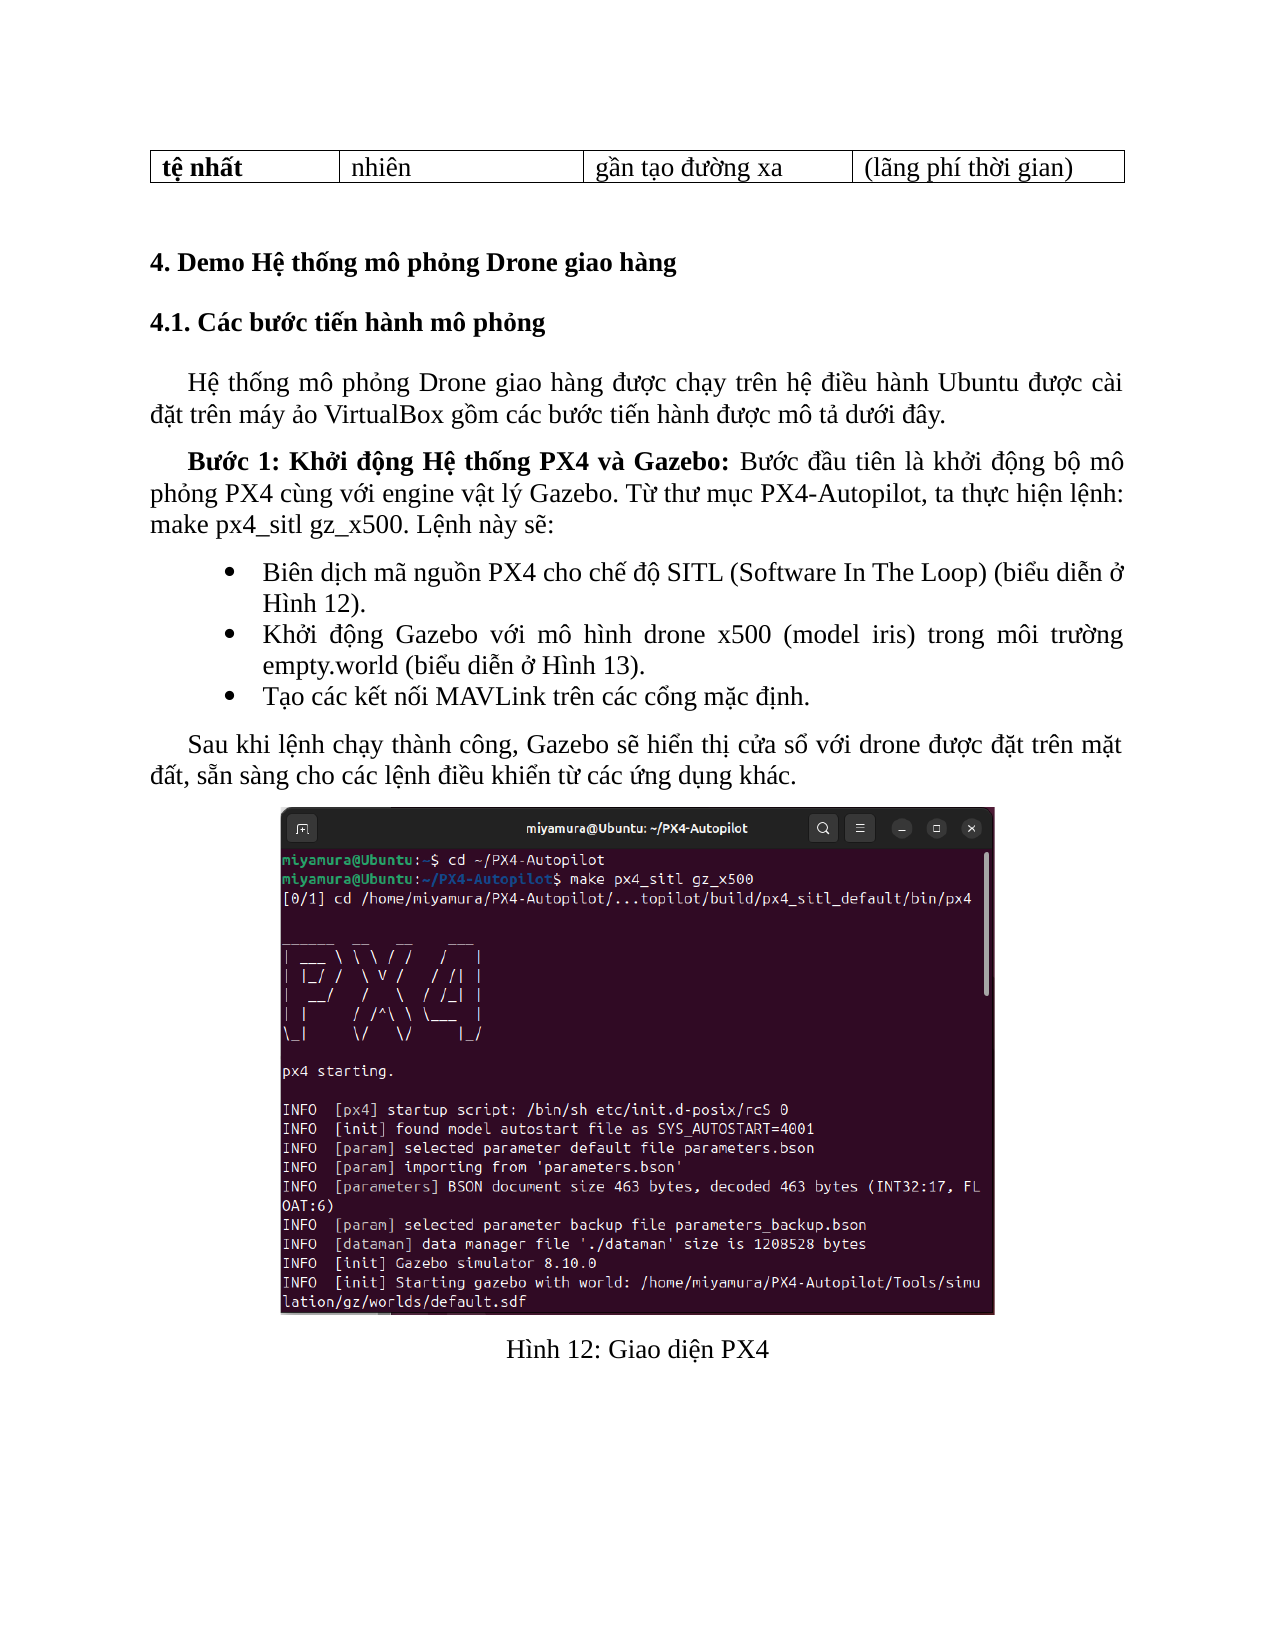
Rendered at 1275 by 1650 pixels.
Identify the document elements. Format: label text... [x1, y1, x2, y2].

text Bước 1: Khởi động Hệ thống PX4 và Gazebo: Bước đầu tiên là khởi động bộ mô phỏng PX4 cùng với engine vật lý Gazebo. Từ thư mục PX4-Autopilot, ta thực hiện lệnh: make px4_sitl gz_x500. Lệnh này sẽ: [150, 446, 1125, 539]
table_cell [853, 151, 1124, 182]
list Khởi động Gazebo với mô hình drone x500 (model iris) trong môi trường empty.world (biểu diễn ở Hình 13). [225, 618, 1125, 680]
text Hình 12: Giao diện PX4 [150, 1334, 1125, 1365]
subtitle 4.1. Các bước tiến hành mô phỏng [150, 306, 1125, 337]
table_cell Waypoint ngẫu nhiên [340, 151, 583, 182]
subtitle 4. Demo Hệ thống mô phỏng Drone giao hàng [150, 246, 1125, 277]
list Biên dịch mã nguồn PX4 cho chế độ SITL (Software In The Loop) (biểu diễn ở Hình 12). [225, 556, 1125, 618]
text Sau khi lệnh chạy thành công, Gazebo sẽ hiển thị cửa sổ với drone được đặt trên mặt đất, sẵn sàng cho các lệnh điều khiển từ các ứng dụng khác. [150, 728, 1125, 791]
list Tạo các kết nối MAVLink trên các cổng mặc định. [225, 680, 1125, 712]
table_cell Trường hợp tệ nhất [151, 151, 339, 182]
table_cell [584, 151, 852, 182]
text Hệ thống mô phỏng Drone giao hàng được chạy trên hệ điều hành Ubuntu được cài đặt trên máy ảo VirtualBox gồm các bước tiến hành được mô tả dưới đây. [150, 367, 1125, 429]
picture [280, 807, 995, 1315]
